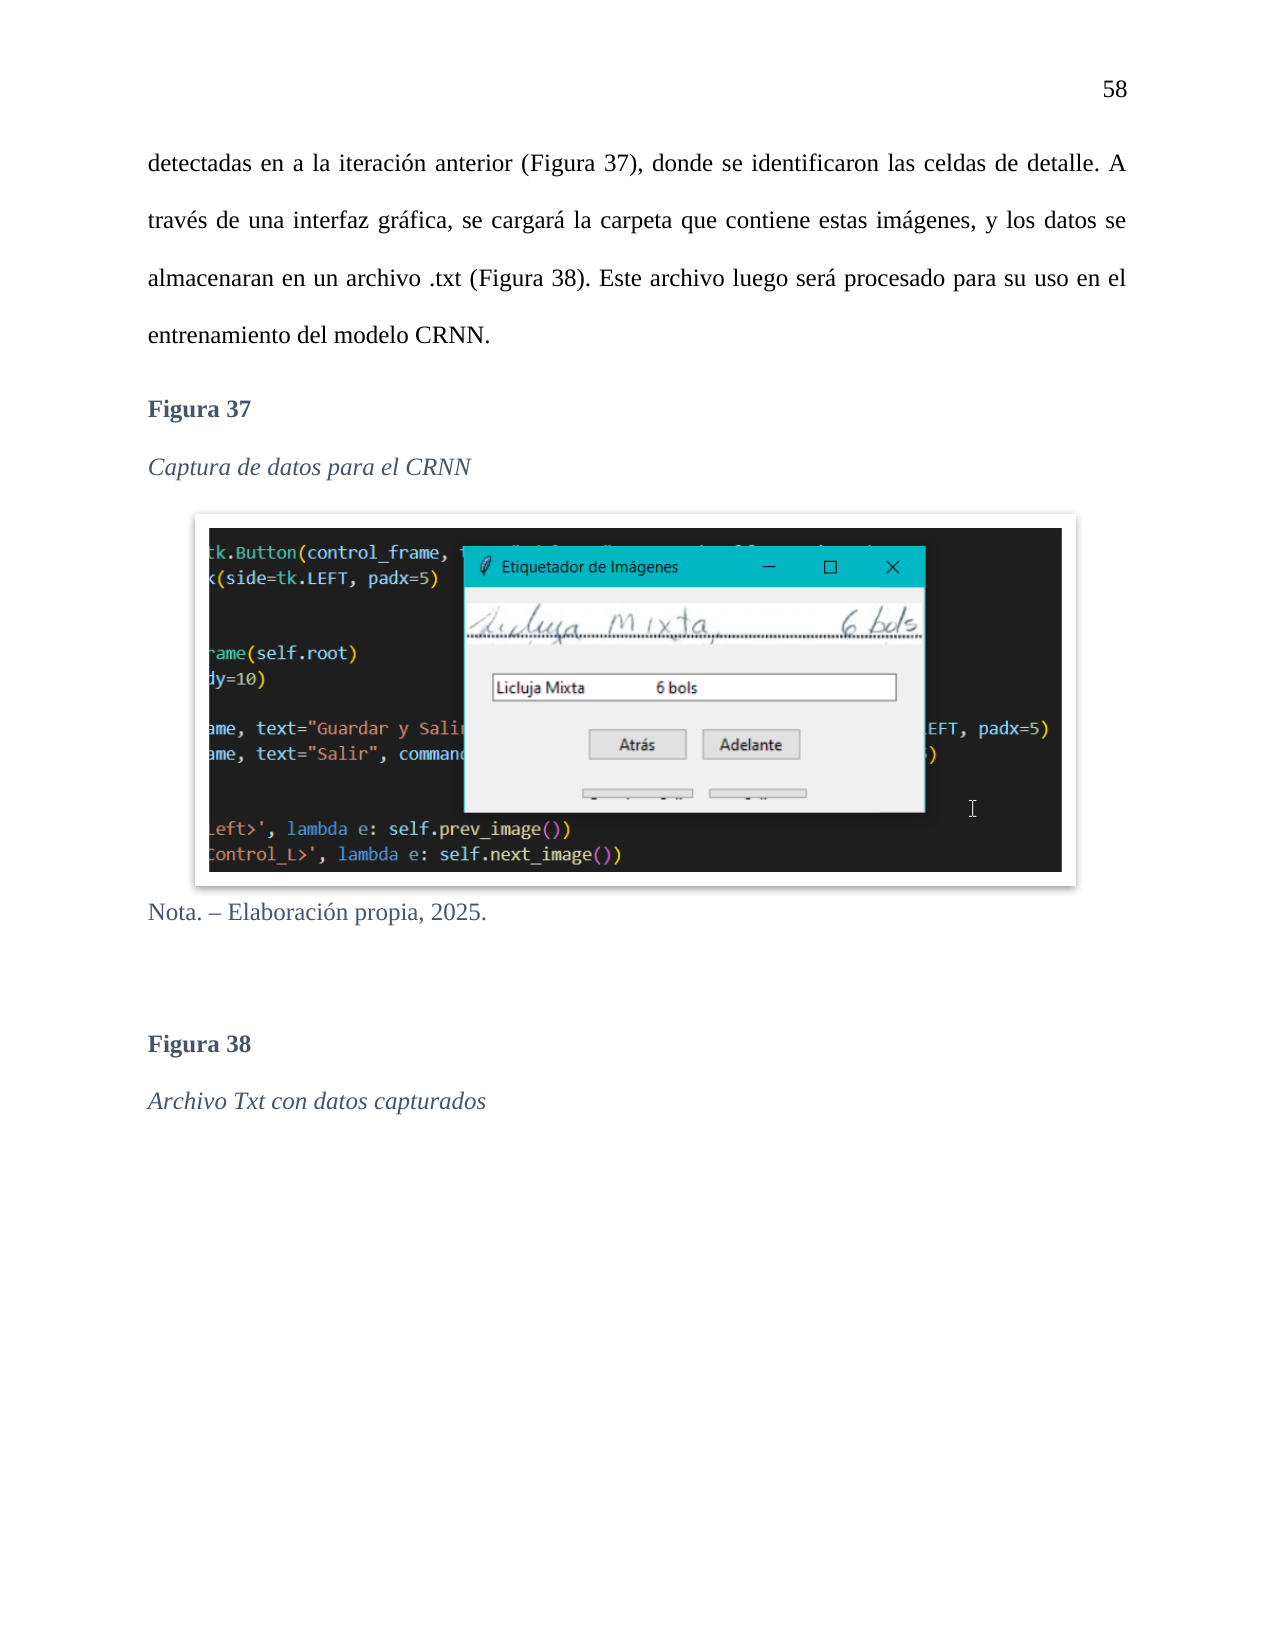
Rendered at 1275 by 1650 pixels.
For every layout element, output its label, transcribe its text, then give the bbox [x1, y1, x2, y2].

text Figura 38 Archivo Txt con datos capturados [148, 1029, 1127, 1115]
text Nota. – Elaboración propia, 2025. [148, 897, 1127, 926]
text Figura 37 Captura de datos para el CRNN [148, 394, 1127, 481]
picture [209, 528, 1062, 872]
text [148, 148, 1127, 349]
